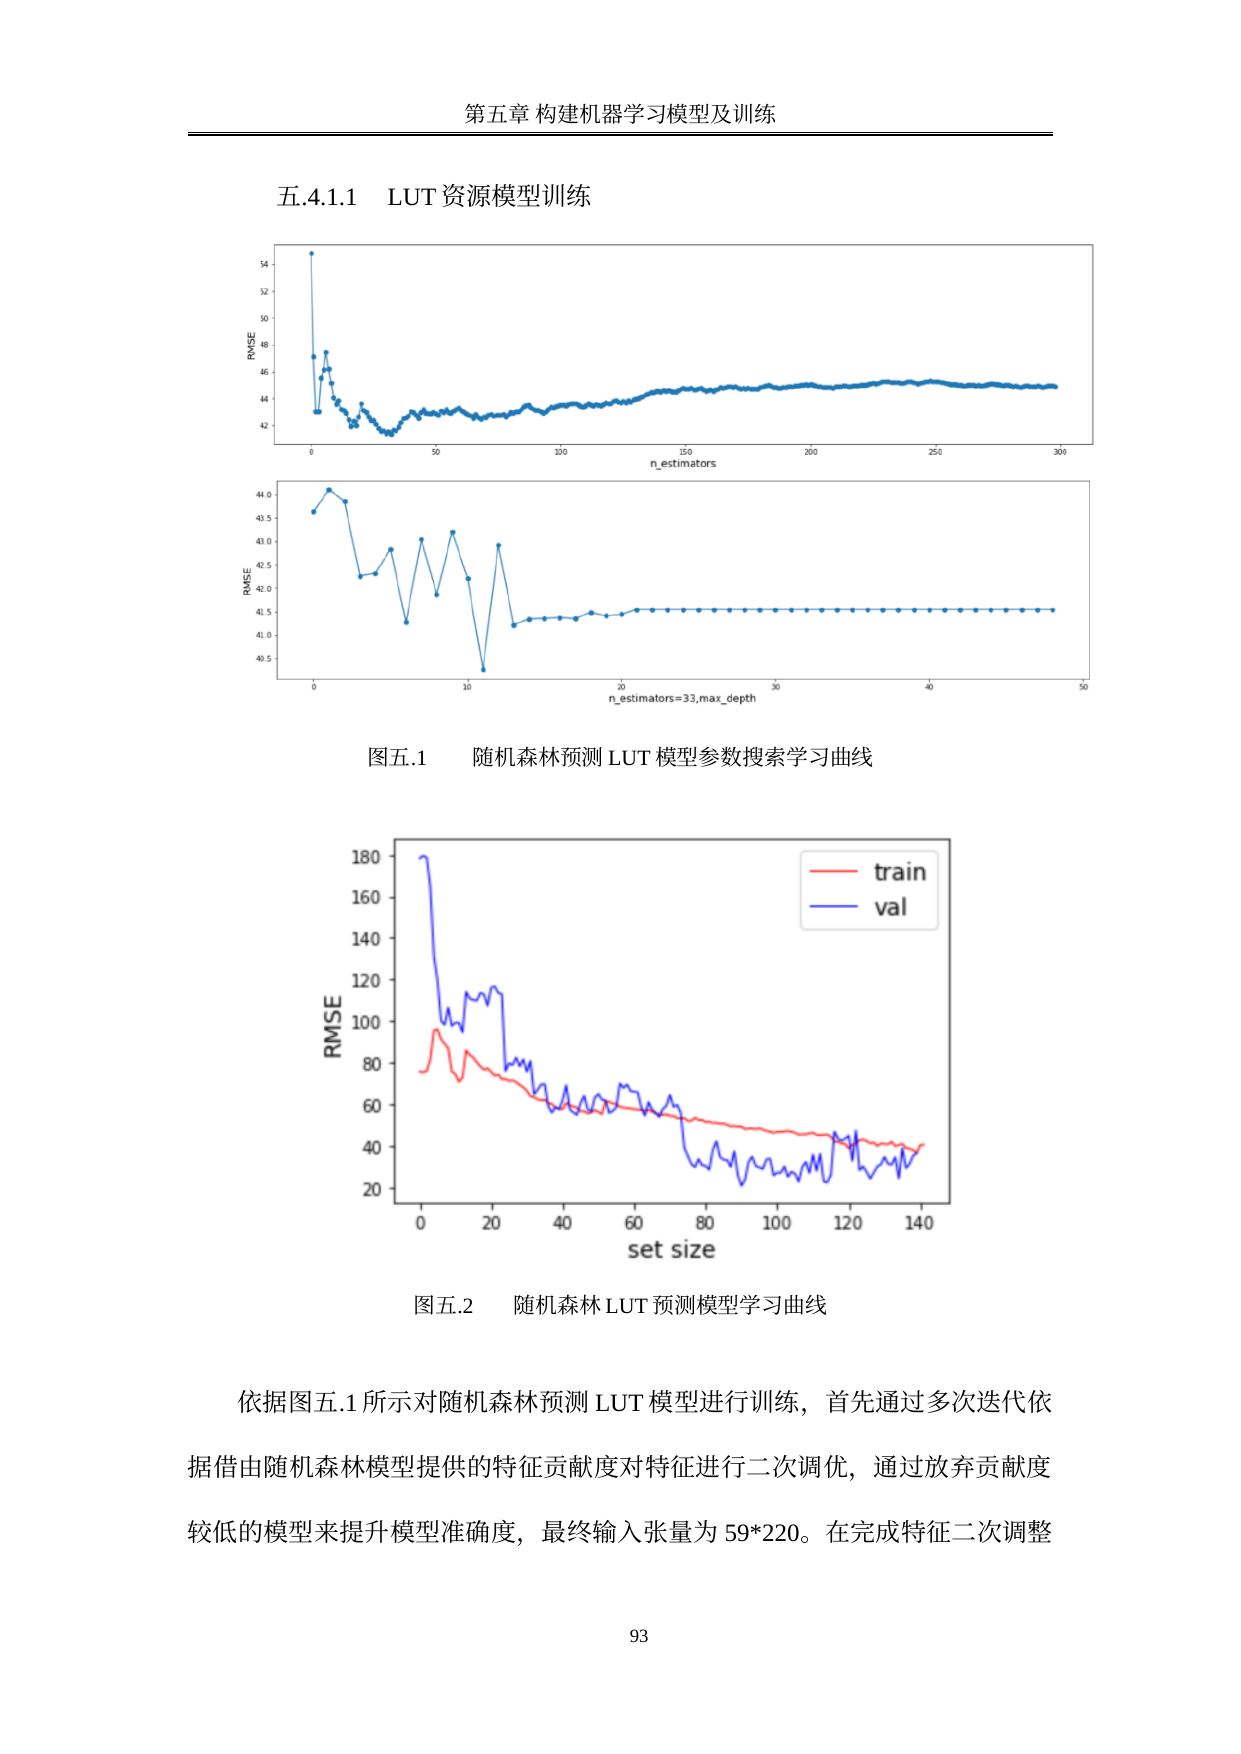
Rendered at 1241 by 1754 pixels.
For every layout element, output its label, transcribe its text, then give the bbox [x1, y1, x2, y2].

text 随机森林LUT预测模型学习曲线 [187, 1288, 1053, 1320]
text 随机森林预测LUT模型参数搜索学习曲线 [187, 739, 1053, 772]
subtitle LUT资源模型训练 [276, 162, 1053, 227]
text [187, 1368, 1053, 1563]
